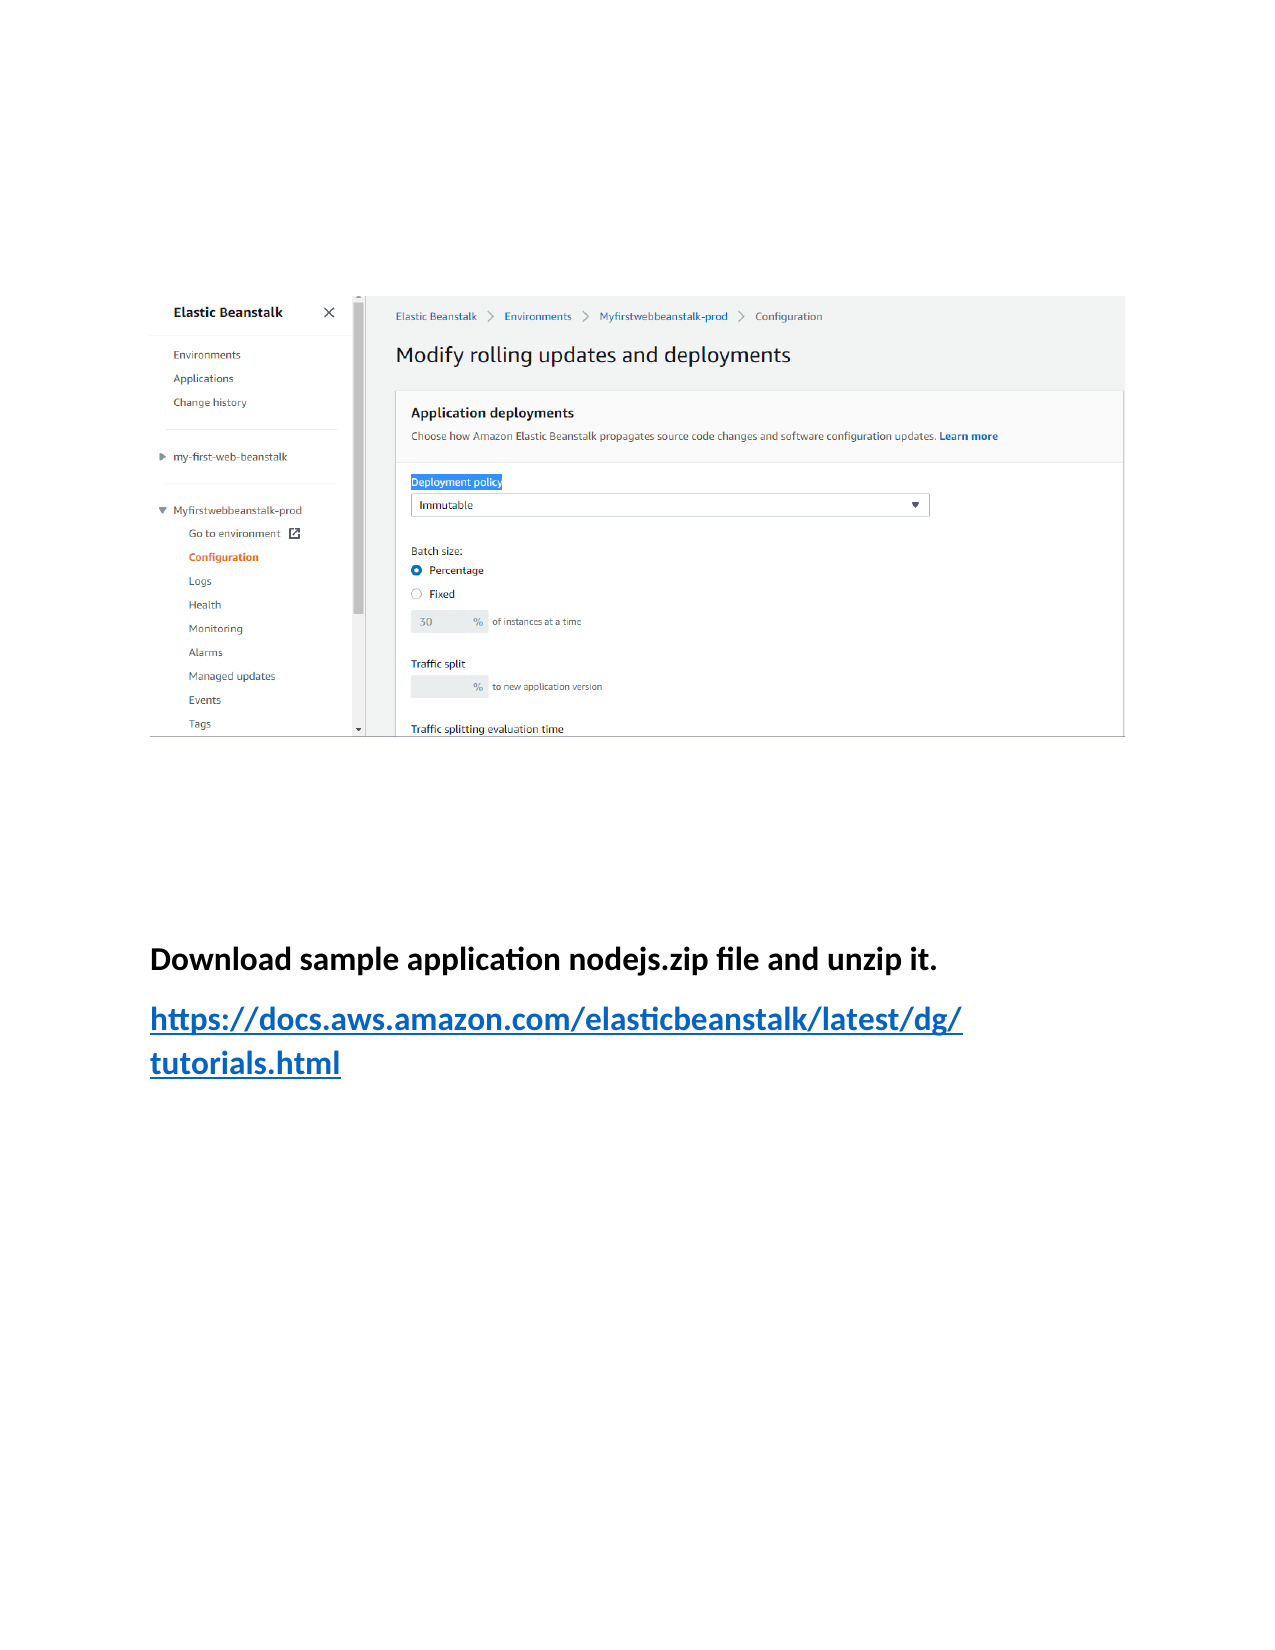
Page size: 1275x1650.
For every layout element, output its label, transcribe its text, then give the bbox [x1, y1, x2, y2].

text https://docs.aws.amazon.com/elasticbeanstalk/latest/dg/tutorials.html [150, 998, 1125, 1083]
picture [150, 296, 1125, 737]
text Download sample application nodejs.zip file and unzip it. [150, 937, 1125, 978]
